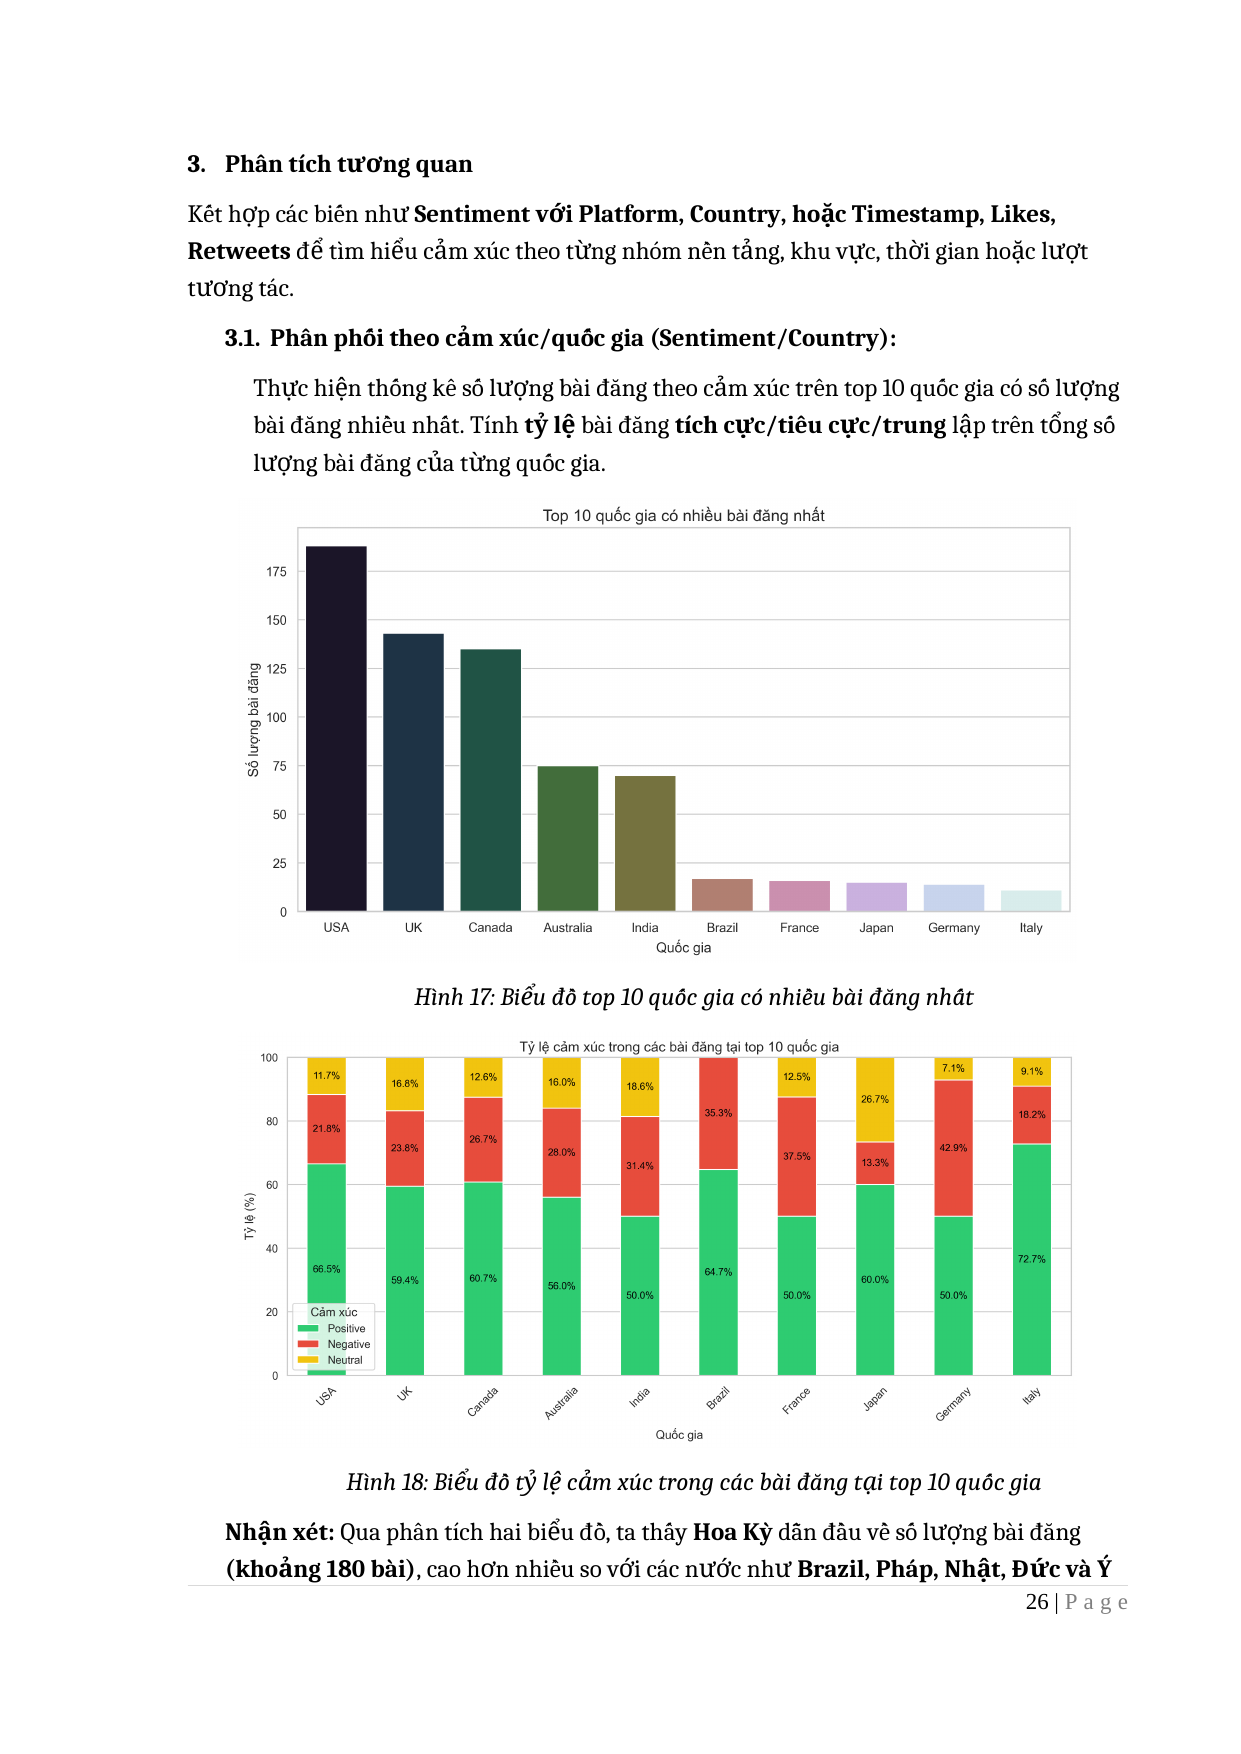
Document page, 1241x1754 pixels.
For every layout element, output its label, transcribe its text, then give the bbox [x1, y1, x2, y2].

text Hình 18: Biểu đồ tỷ lệ cảm xúc trong các bài đăng tại top 10 quốc gia [187, 1468, 1128, 1497]
list Phân phối theo cảm xúc/quốc gia (Sentiment/Country): [225, 324, 1128, 353]
picture [237, 498, 1078, 963]
text Thực hiện thống kê số lượng bài đăng theo cảm xúc trên top 10 quốc gia có số lượng bài đăng nhiều nhất. Tính tỷ lệ bài đăng tích cực/tiêu cực/trung lập trên tổng số lượng bài đăng của từng quốc gia. [253, 374, 1128, 477]
picture [237, 1032, 1078, 1448]
text Kết hợp các biến như Sentiment với Platform, Country, hoặc Timestamp, Likes, Retweets để tìm hiểu cảm xúc theo từng nhóm nền tảng, khu vực, thời gian hoặc lượt tương tác. [187, 200, 1128, 303]
subtitle Phân tích tương quan [187, 150, 1128, 179]
text Hình 17: Biểu đồ top 10 quốc gia có nhiều bài đăng nhất [187, 983, 1128, 1011]
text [225, 1518, 1128, 1584]
